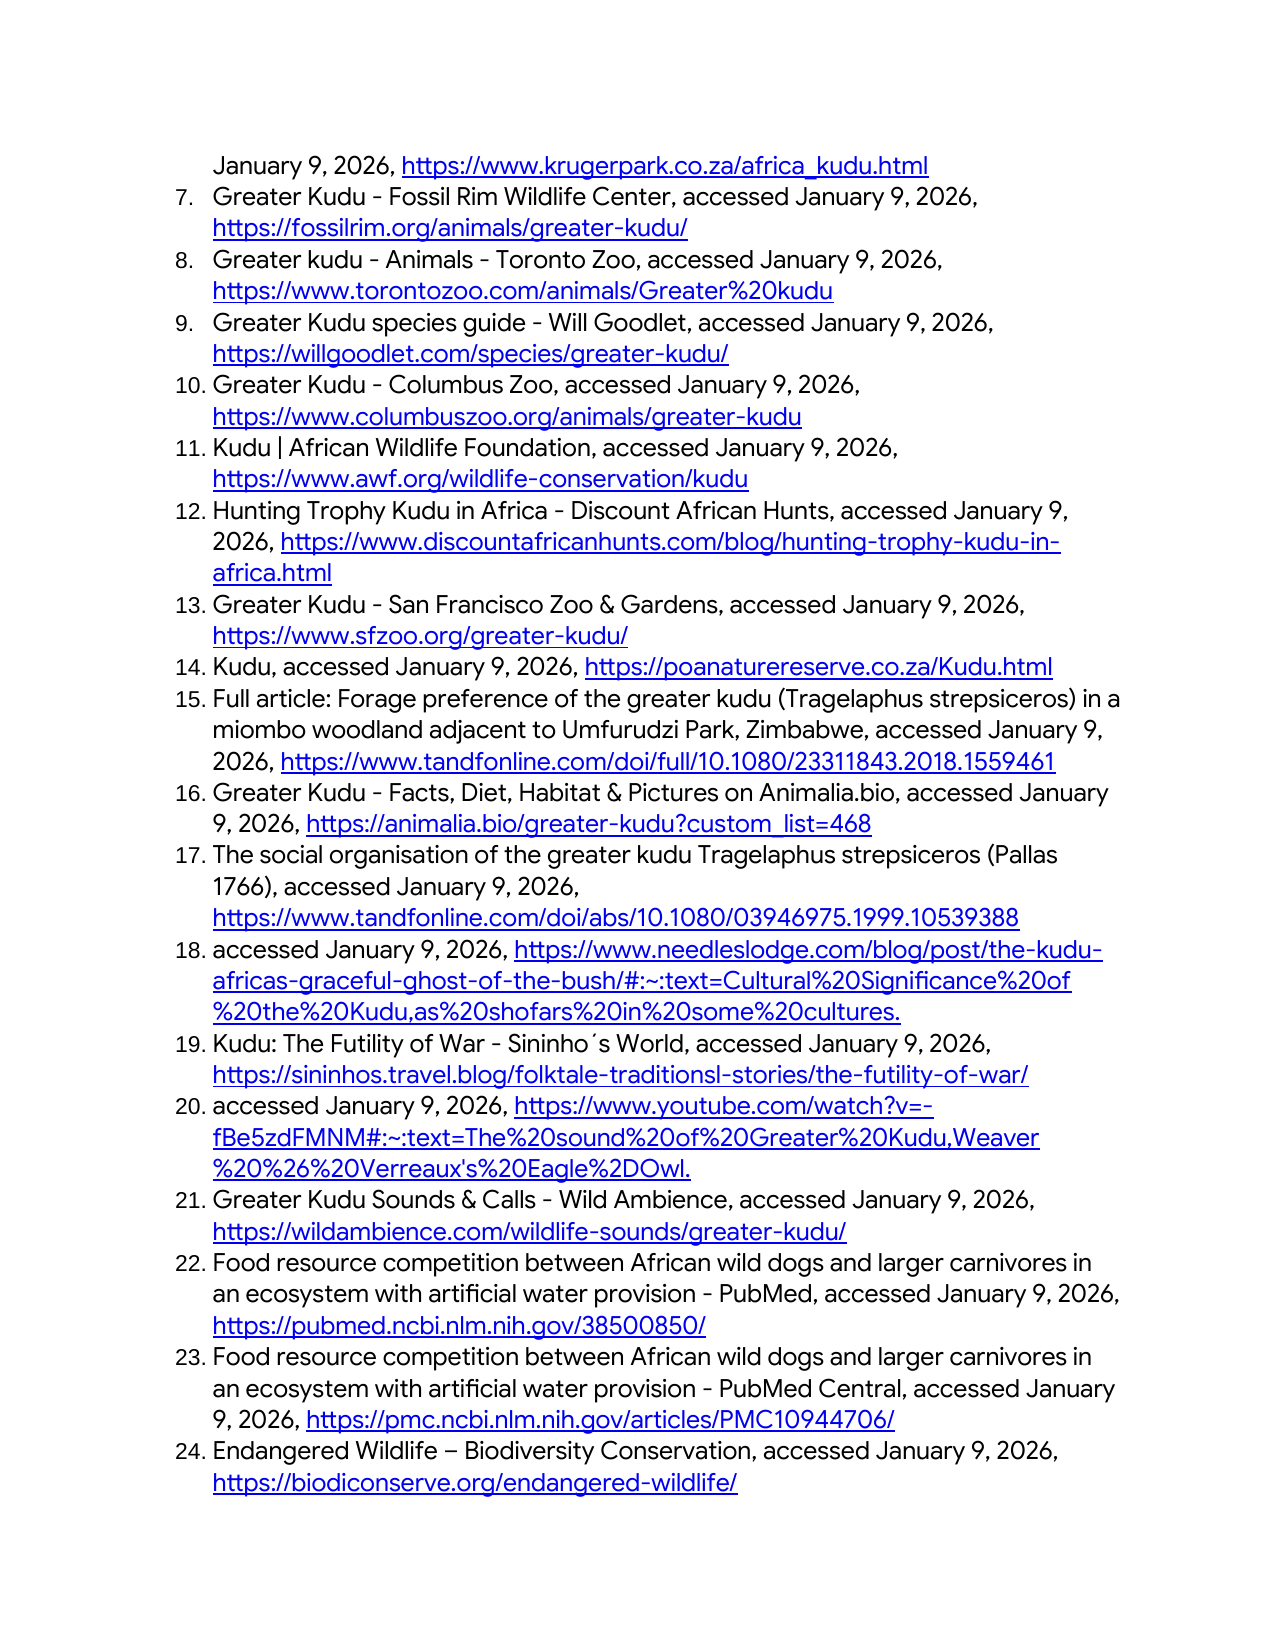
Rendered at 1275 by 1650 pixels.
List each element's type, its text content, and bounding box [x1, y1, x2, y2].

list Food resource competition between African wild dogs and larger carnivores in an ecosystem with artificial water provision - PubMed Central, accessed January 9, 2026, https://pmc.ncbi.nlm.nih.gov/articles/PMC10944706/ [175, 1341, 1125, 1436]
list Greater kudu - Animals - Toronto Zoo, accessed January 9, 2026, https://www.torontozoo.com/animals/Greater%20kudu [175, 244, 1125, 307]
list Full article: Forage preference of the greater kudu (Tragelaphus strepsiceros) in a miombo woodland adjacent to Umfurudzi Park, Zimbabwe, accessed January 9, 2026, https://www.tandfonline.com/doi/full/10.1080/23311843.2018.1559461 [175, 683, 1125, 777]
list The social organisation of the greater kudu Tragelaphus strepsiceros (Pallas 1766), accessed January 9, 2026, https://www.tandfonline.com/doi/abs/10.1080/03946975.1999.10539388 [175, 840, 1125, 934]
list Greater Kudu - San Francisco Zoo & Gardens, accessed January 9, 2026, https://www.sfzoo.org/greater-kudu/ [175, 589, 1125, 652]
list Kudu: The Futility of War - Sininho´s World, accessed January 9, 2026, https://sininhos.travel.blog/folktale-traditionsl-stories/the-futility-of-war/ [175, 1028, 1125, 1091]
list Kudu | African Wildlife Foundation, accessed January 9, 2026, https://www.awf.org/wildlife-conservation/kudu [175, 432, 1125, 495]
list accessed January 9, 2026, https://www.needleslodge.com/blog/post/the-kudu-africas-graceful-ghost-of-the-bush/#:~:text=Cultural%20Significance%20of%20the%20Kudu,as%20shofars%20in%20some%20cultures. [175, 934, 1125, 1028]
list Greater Kudu species guide - Will Goodlet, accessed January 9, 2026, https://willgoodlet.com/species/greater-kudu/ [175, 307, 1125, 369]
list Kudu, accessed January 9, 2026, https://poanaturereserve.co.za/Kudu.html [175, 652, 1125, 683]
list Endangered Wildlife – Biodiversity Conservation, accessed January 9, 2026, https://biodiconserve.org/endangered-wildlife/ [175, 1436, 1125, 1498]
list Greater Kudu - Facts, Diet, Habitat & Pictures on Animalia.bio, accessed January 9, 2026, https://animalia.bio/greater-kudu?custom_list=468 [175, 777, 1125, 840]
list Greater Kudu Sounds & Calls - Wild Ambience, accessed January 9, 2026, https://wildambience.com/wildlife-sounds/greater-kudu/ [175, 1185, 1125, 1247]
list Hunting Trophy Kudu in Africa - Discount African Hunts, accessed January 9, 2026, https://www.discountafricanhunts.com/blog/hunting-trophy-kudu-in-africa.html [175, 495, 1125, 589]
list accessed January 9, 2026, https://www.youtube.com/watch?v=-fBe5zdFMNM#:~:text=The%20sound%20of%20Greater%20Kudu,Weaver%20%26%20Verreaux's%20Eagle%2DOwl. [175, 1091, 1125, 1185]
list Greater Kudu - Columbus Zoo, accessed January 9, 2026, https://www.columbuszoo.org/animals/greater-kudu [175, 369, 1125, 432]
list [175, 150, 1125, 181]
list Food resource competition between African wild dogs and larger carnivores in an ecosystem with artificial water provision - PubMed, accessed January 9, 2026, https://pubmed.ncbi.nlm.nih.gov/38500850/ [175, 1247, 1125, 1341]
list Greater Kudu - Fossil Rim Wildlife Center, accessed January 9, 2026, https://fossilrim.org/animals/greater-kudu/ [175, 181, 1125, 244]
